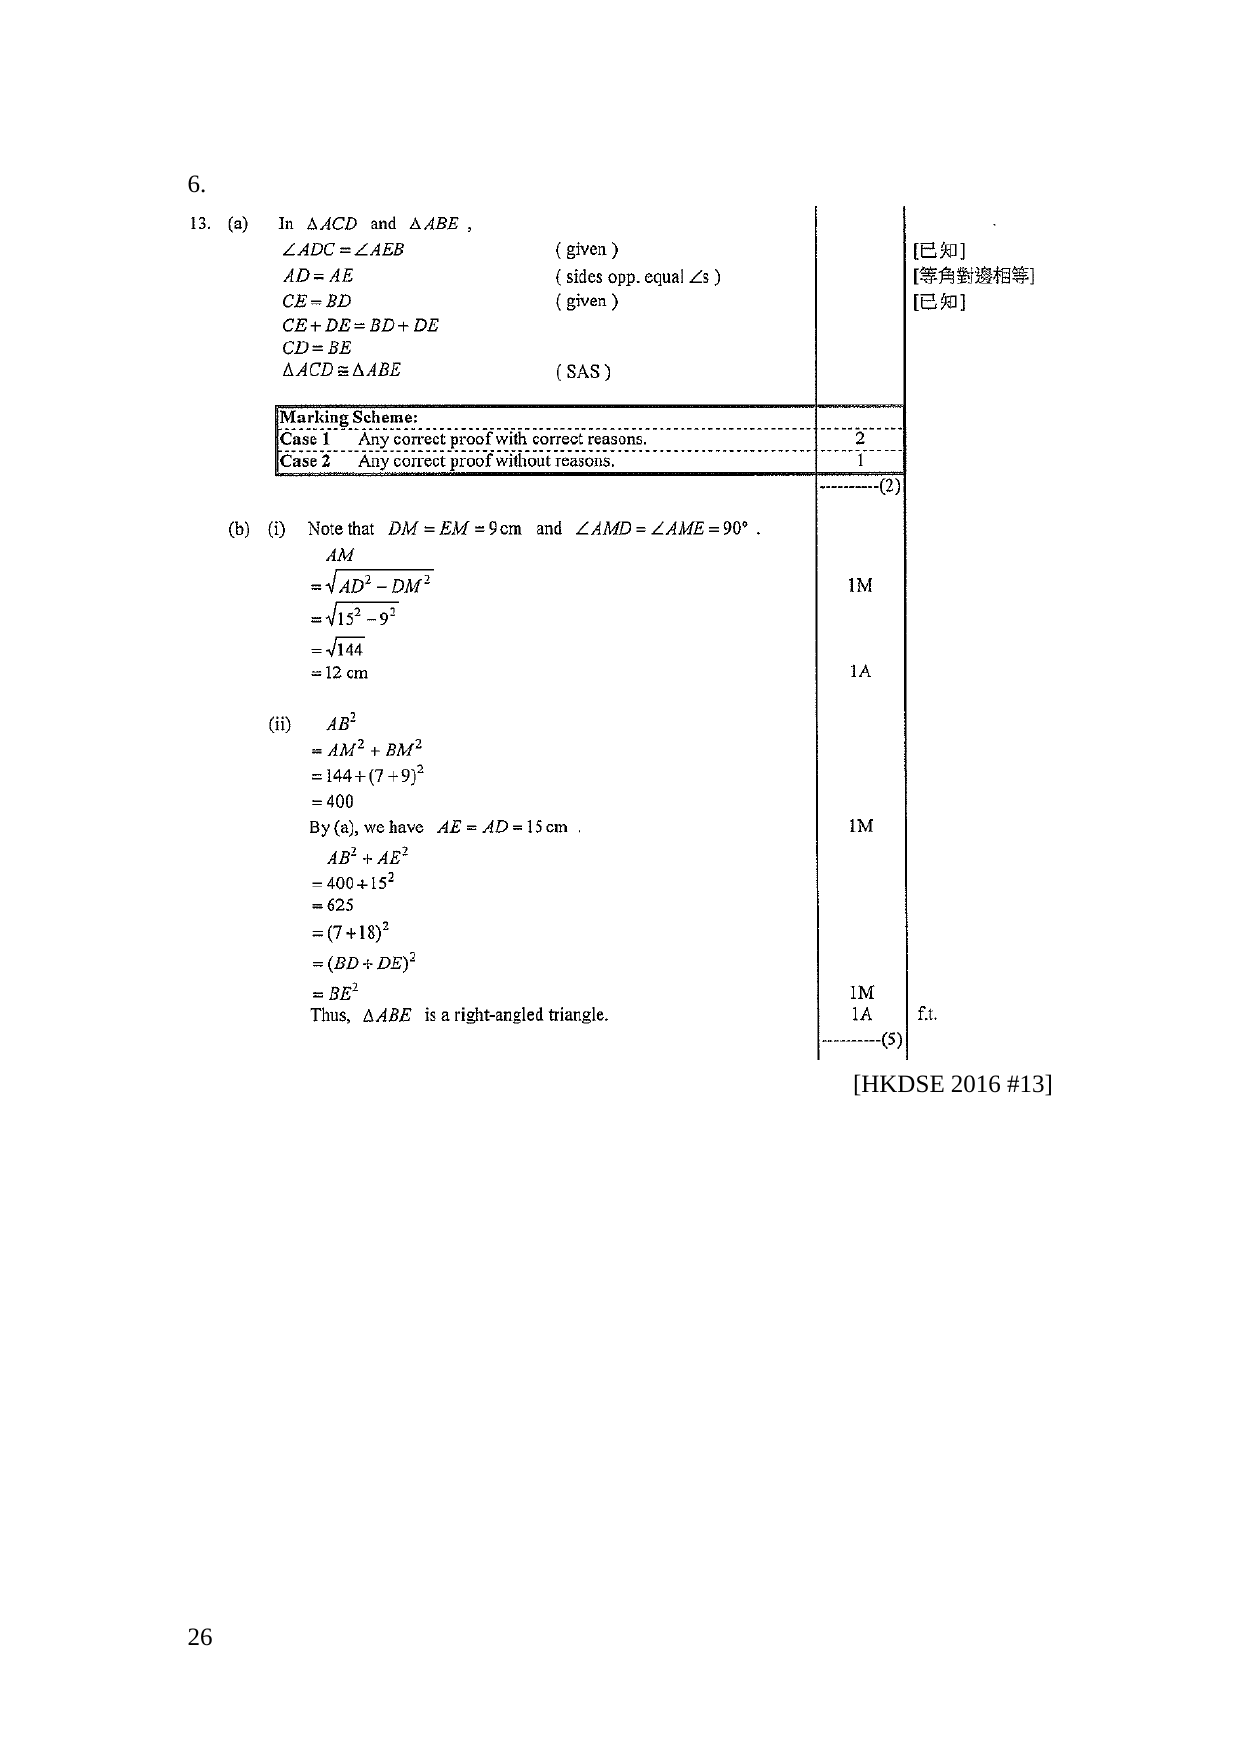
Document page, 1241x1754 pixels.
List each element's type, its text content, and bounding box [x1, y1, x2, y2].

text [HKDSE 2016 #13] [187, 1064, 1053, 1102]
text 6. [187, 164, 1053, 202]
